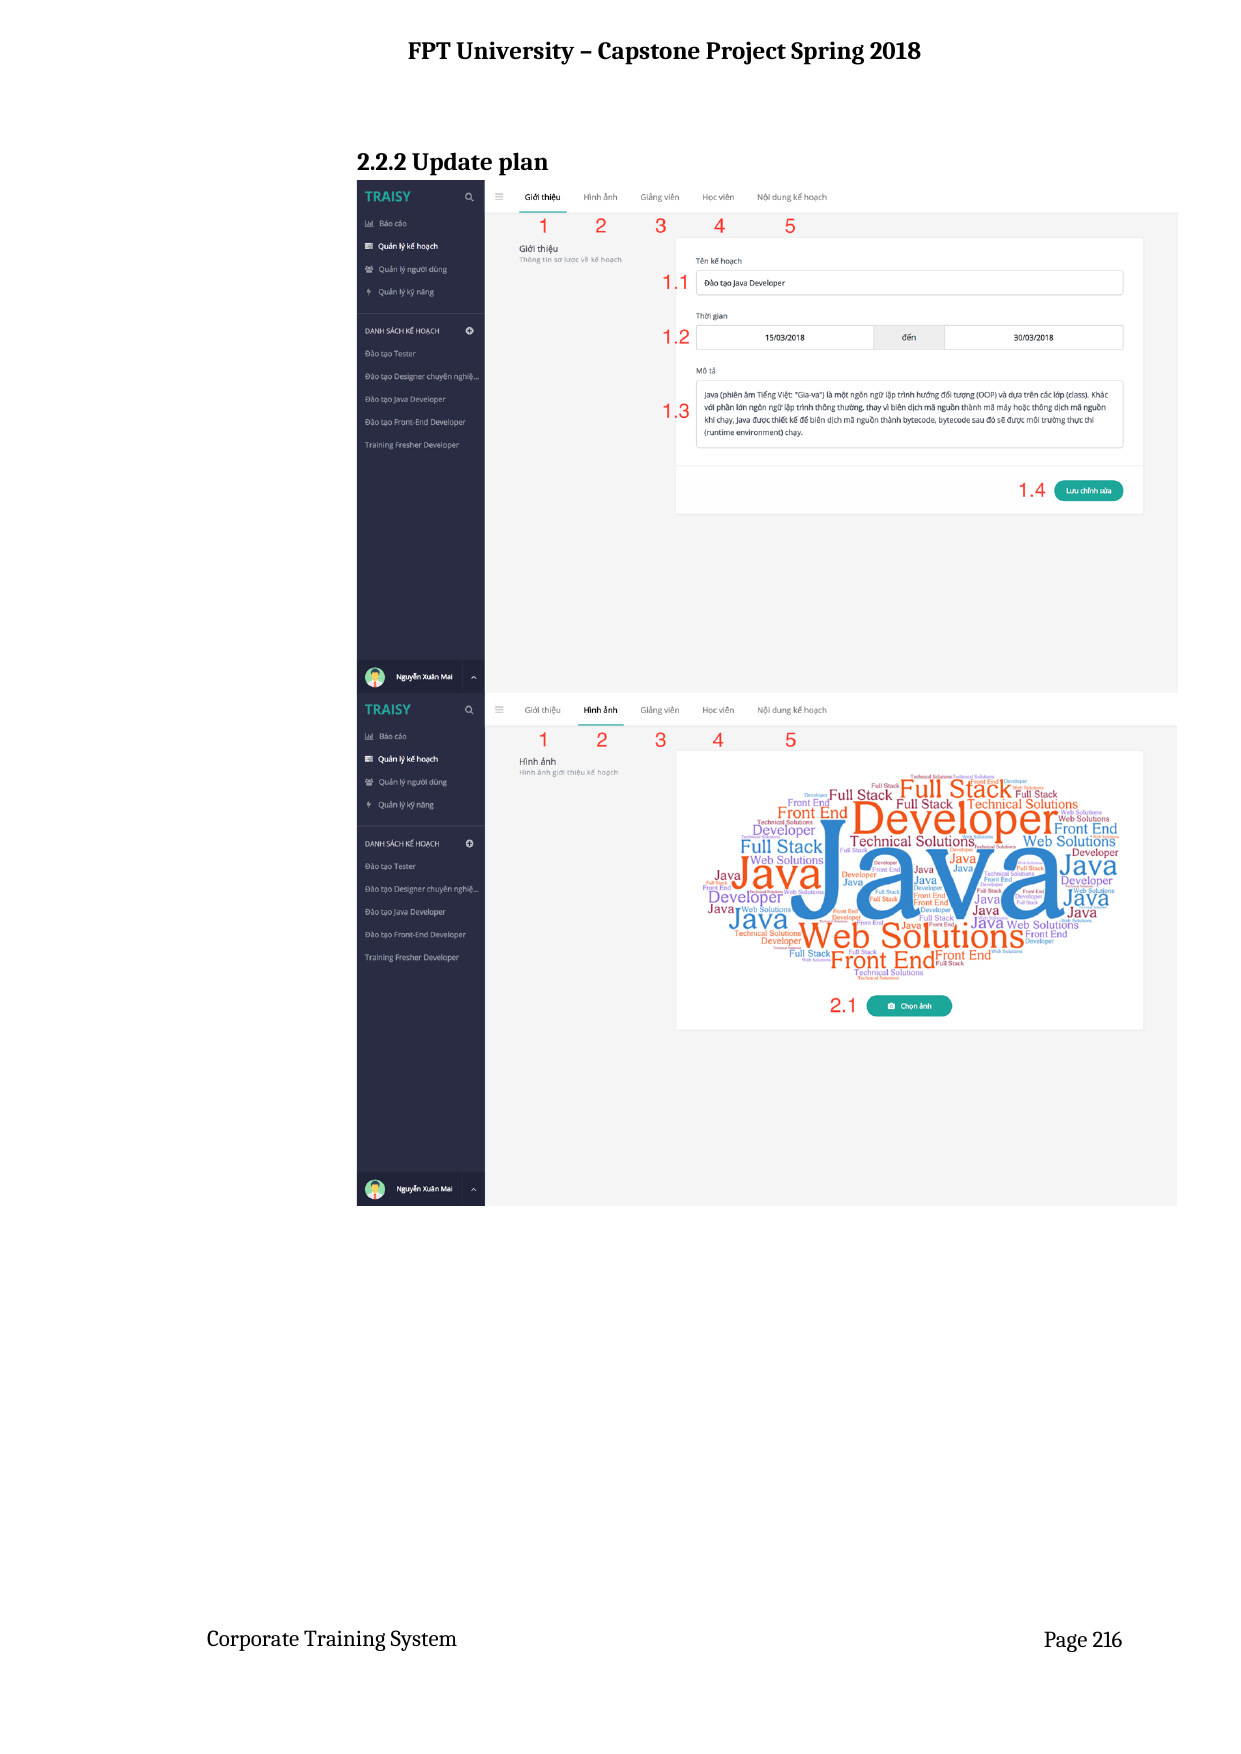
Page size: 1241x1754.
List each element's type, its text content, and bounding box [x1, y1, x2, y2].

subtitle 2.2.2 Update plan [357, 148, 1124, 176]
picture [356, 180, 1178, 1206]
